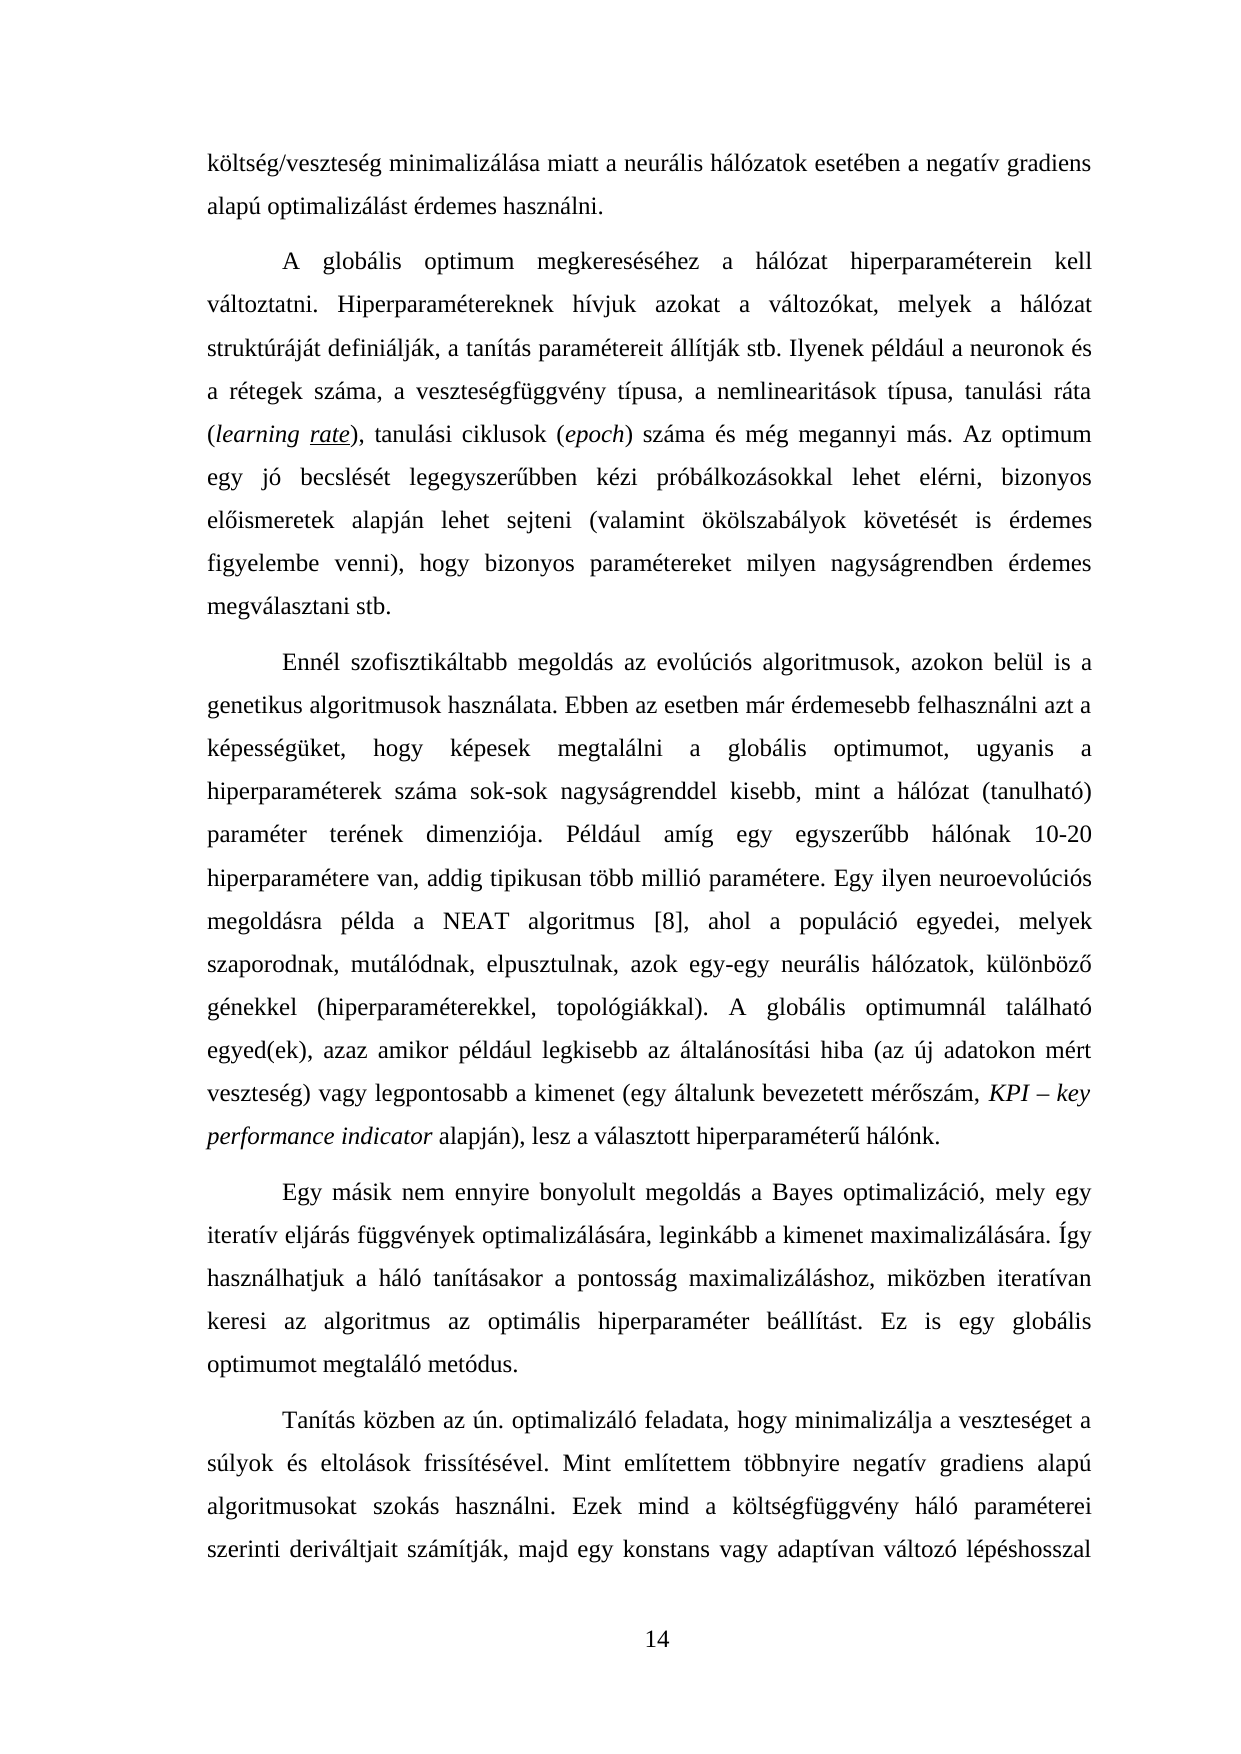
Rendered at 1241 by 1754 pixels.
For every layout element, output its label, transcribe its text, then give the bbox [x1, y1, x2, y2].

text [207, 148, 1092, 219]
text Ennél szofisztikáltabb megoldás az evolúciós algoritmusok, azokon belül is a genetikus algoritmusok használata. Ebben az esetben már érdemesebb felhasználni azt a képességüket, hogy képesek megtalálni a globális optimumot, ugyanis a hiperparaméterek száma sok-sok nagyságrenddel kisebb, mint a hálózat (tanulható) paraméter terének dimenziója. Például amíg egy egyszerűbb hálónak 10-20 hiperparamétere van, addig tipikusan több millió paramétere. Egy ilyen neuroevolúciós megoldásra példa a NEAT algoritmus , ahol a populáció egyedei, melyek szaporodnak, mutálódnak, elpusztulnak, azok egy-egy neurális hálózatok, különböző génekkel (hiperparaméterekkel, topológiákkal). A globális optimumnál található egyed(ek), azaz amikor például legkisebb az általánosítási hiba (az új adatokon mért veszteség) vagy legpontosabb a kimenet (egy általunk bevezetett mérőszám, KPI – key performance indicator alapján), lesz a választott hiperparaméterű hálónk. [207, 647, 1092, 1150]
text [207, 1405, 1092, 1563]
text A globális optimum megkereséséhez a hálózat hiperparaméterein kell változtatni. Hiperparamétereknek hívjuk azokat a változókat, melyek a hálózat struktúráját definiálják, a tanítás paramétereit állítják stb. Ilyenek például a neuronok és a rétegek száma, a veszteségfüggvény típusa, a nemlinearitások típusa, tanulási ráta (learning rate), tanulási ciklusok (epoch) száma és még megannyi más. Az optimum egy jó becslését legegyszerűbben kézi próbálkozásokkal lehet elérni, bizonyos előismeretek alapján lehet sejteni (valamint ökölszabályok követését is érdemes figyelembe venni), hogy bizonyos paramétereket milyen nagyságrendben érdemes megválasztani stb. [207, 246, 1092, 620]
text Egy másik nem ennyire bonyolult megoldás a Bayes optimalizáció, mely egy iteratív eljárás függvények optimalizálására, leginkább a kimenet maximalizálására. Így használhatjuk a háló tanításakor a pontosság maximalizáláshoz, miközben iteratívan keresi az algoritmus az optimális hiperparaméter beállítást. Ez is egy globális optimumot megtaláló metódus. [207, 1177, 1092, 1378]
